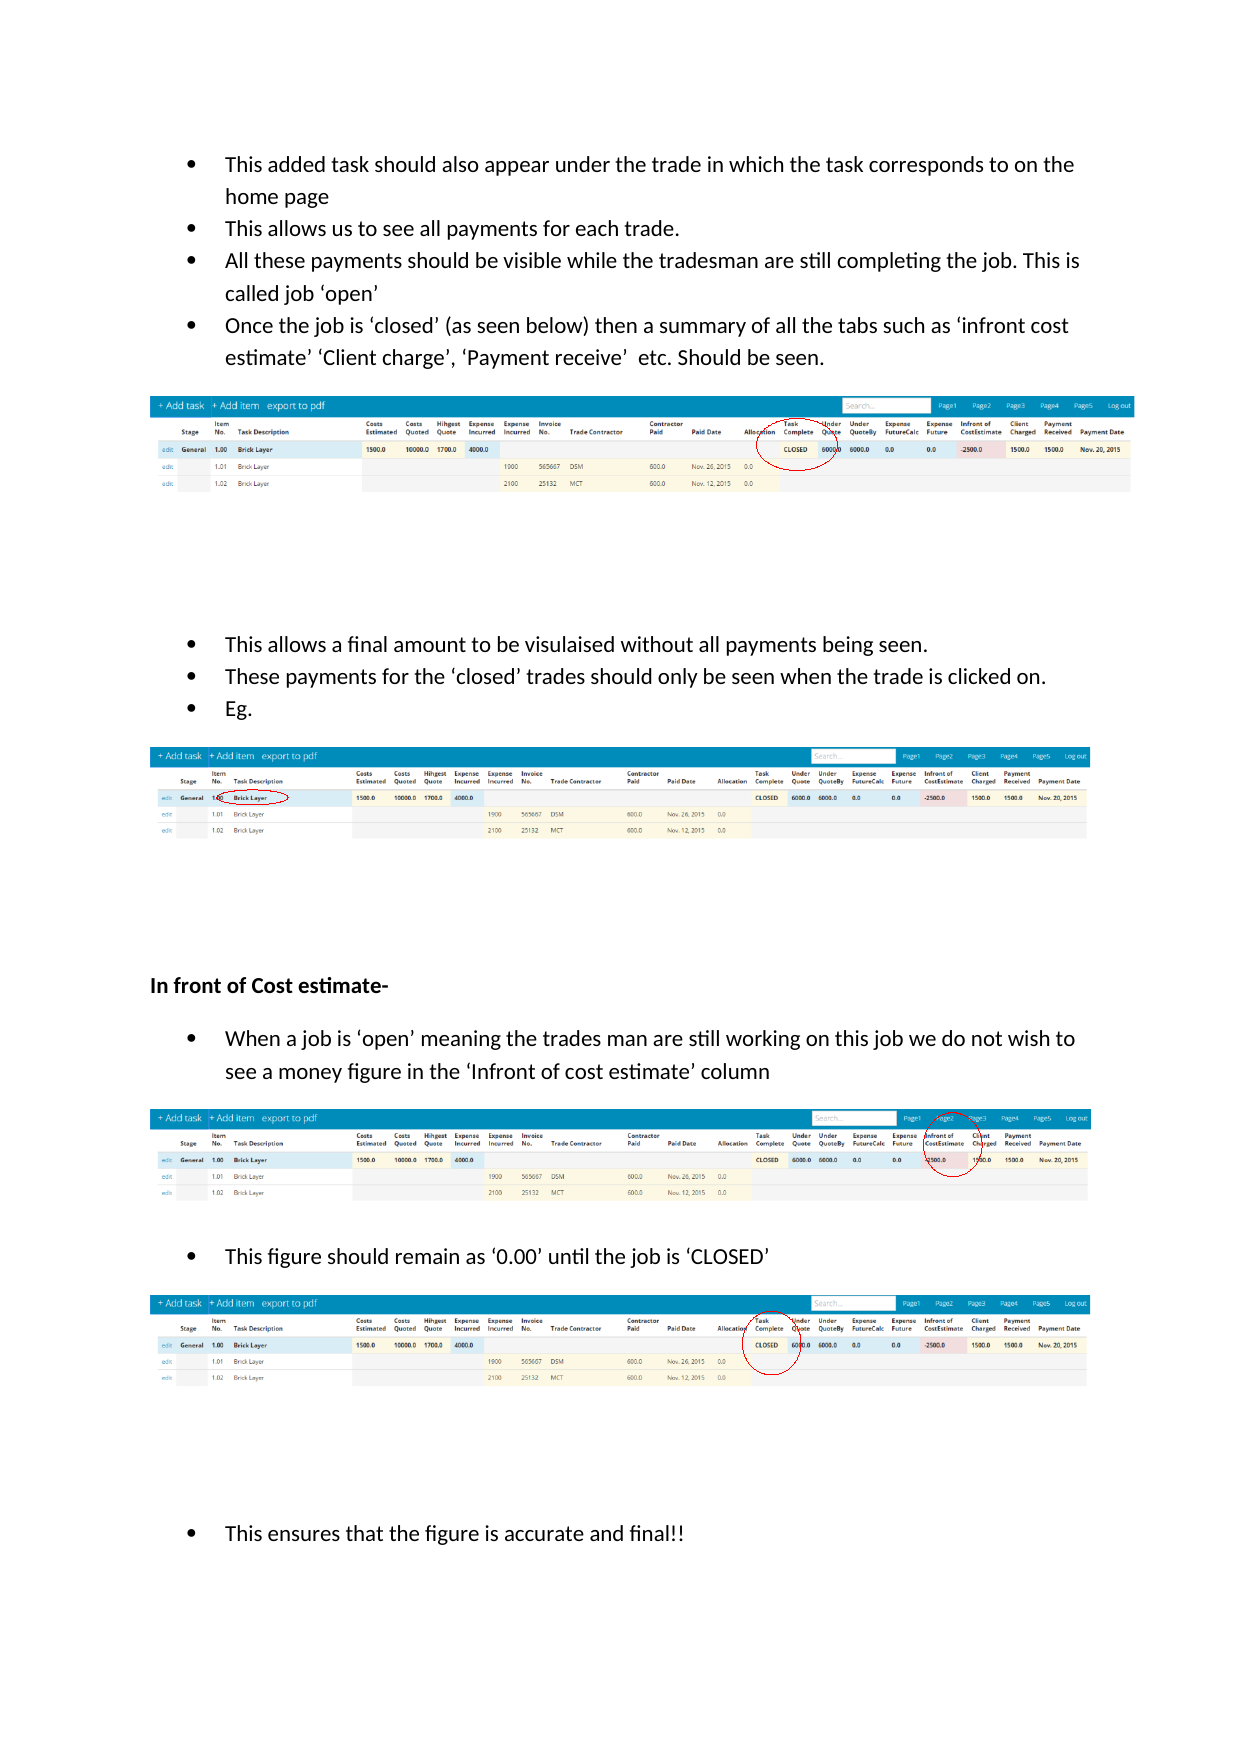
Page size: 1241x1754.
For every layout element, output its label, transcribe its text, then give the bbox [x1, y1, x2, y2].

picture [150, 768, 1091, 947]
picture [812, 749, 895, 763]
picture [813, 1111, 896, 1125]
list This allows a final amount to be visulaised without all payments being seen. [187, 630, 1090, 658]
picture [150, 1315, 1091, 1495]
list Eg. [187, 694, 1090, 722]
picture [904, 1302, 916, 1306]
picture [812, 1295, 895, 1310]
picture [905, 1117, 915, 1121]
picture [843, 398, 931, 413]
picture [150, 1130, 1091, 1217]
list This added task should also appear under the trade in which the task corresponds to on the home page [187, 150, 1090, 210]
list This figure should remain as ‘0.00’ until the job is ‘CLOSED’ [187, 1242, 1090, 1270]
list When a job is ‘open’ meaning the trades man are still working on this job we do not wish to see a money figure in the ‘Infront of cost estimate’ column [187, 1024, 1090, 1085]
picture [969, 755, 979, 759]
list These payments for the ‘closed’ trades should only be seen when the trade is clicked on. [187, 662, 1090, 690]
text In front of Cost estimate- [150, 972, 1090, 999]
list Once the job is ‘closed’ (as seen below) then a summary of all the tabs such as ‘infront cost estimate’ ‘Client charge’, ‘Payment receive’ etc. Should be seen. [187, 311, 1090, 371]
list This ensures that the figure is accurate and final!! [187, 1519, 1090, 1547]
list All these payments should be visible while the tradesman are still completing the job. This is called job ‘open’ [187, 247, 1090, 307]
list This allows us to see all payments for each trade. [187, 214, 1090, 242]
picture [150, 418, 1135, 605]
